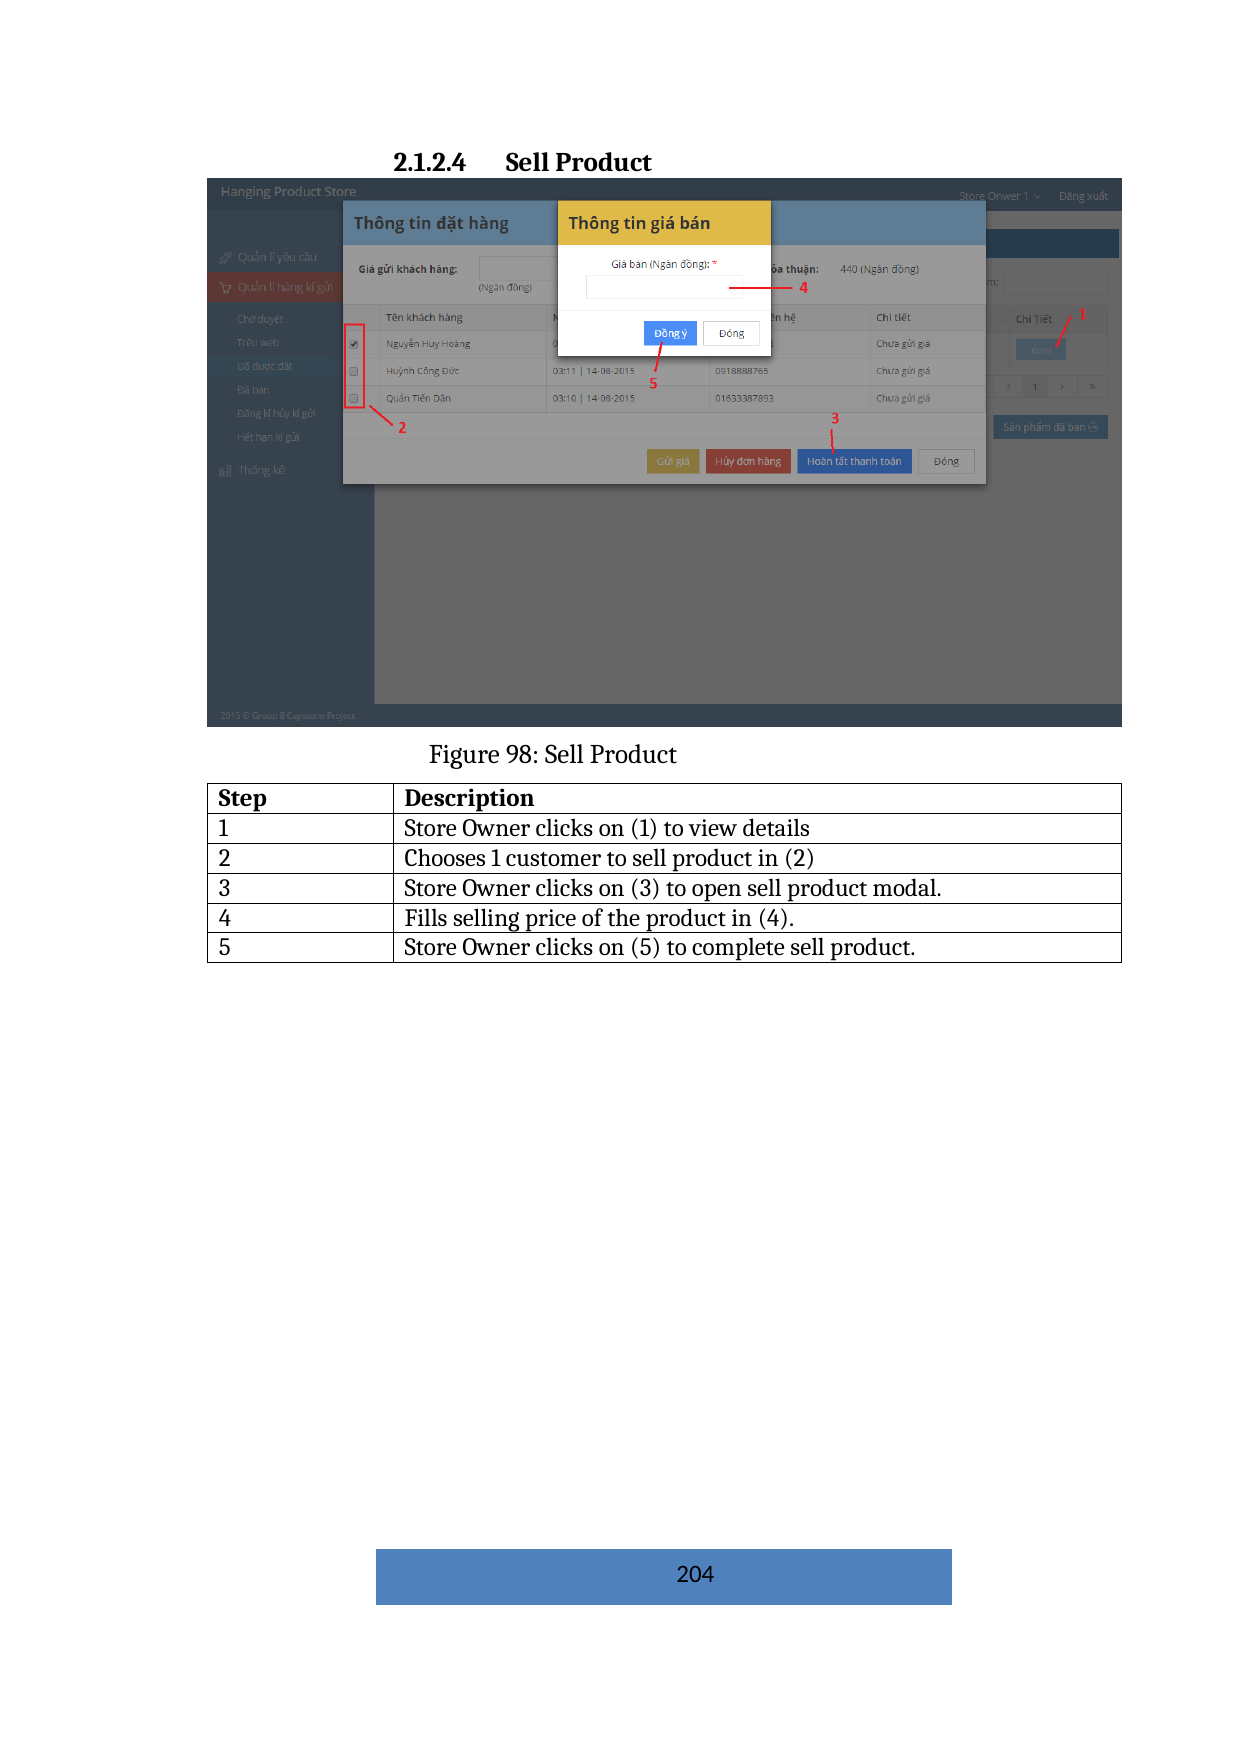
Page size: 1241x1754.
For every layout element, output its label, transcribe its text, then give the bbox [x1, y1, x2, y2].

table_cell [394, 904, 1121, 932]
picture [207, 178, 1122, 727]
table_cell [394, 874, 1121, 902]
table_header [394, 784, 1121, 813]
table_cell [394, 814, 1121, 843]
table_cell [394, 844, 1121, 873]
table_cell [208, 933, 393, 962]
text Figure 105: Sell Product [428, 739, 1122, 771]
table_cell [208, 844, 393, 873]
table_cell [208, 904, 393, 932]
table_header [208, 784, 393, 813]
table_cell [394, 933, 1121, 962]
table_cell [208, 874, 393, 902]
subtitle Sell Product [393, 147, 1122, 178]
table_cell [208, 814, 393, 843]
